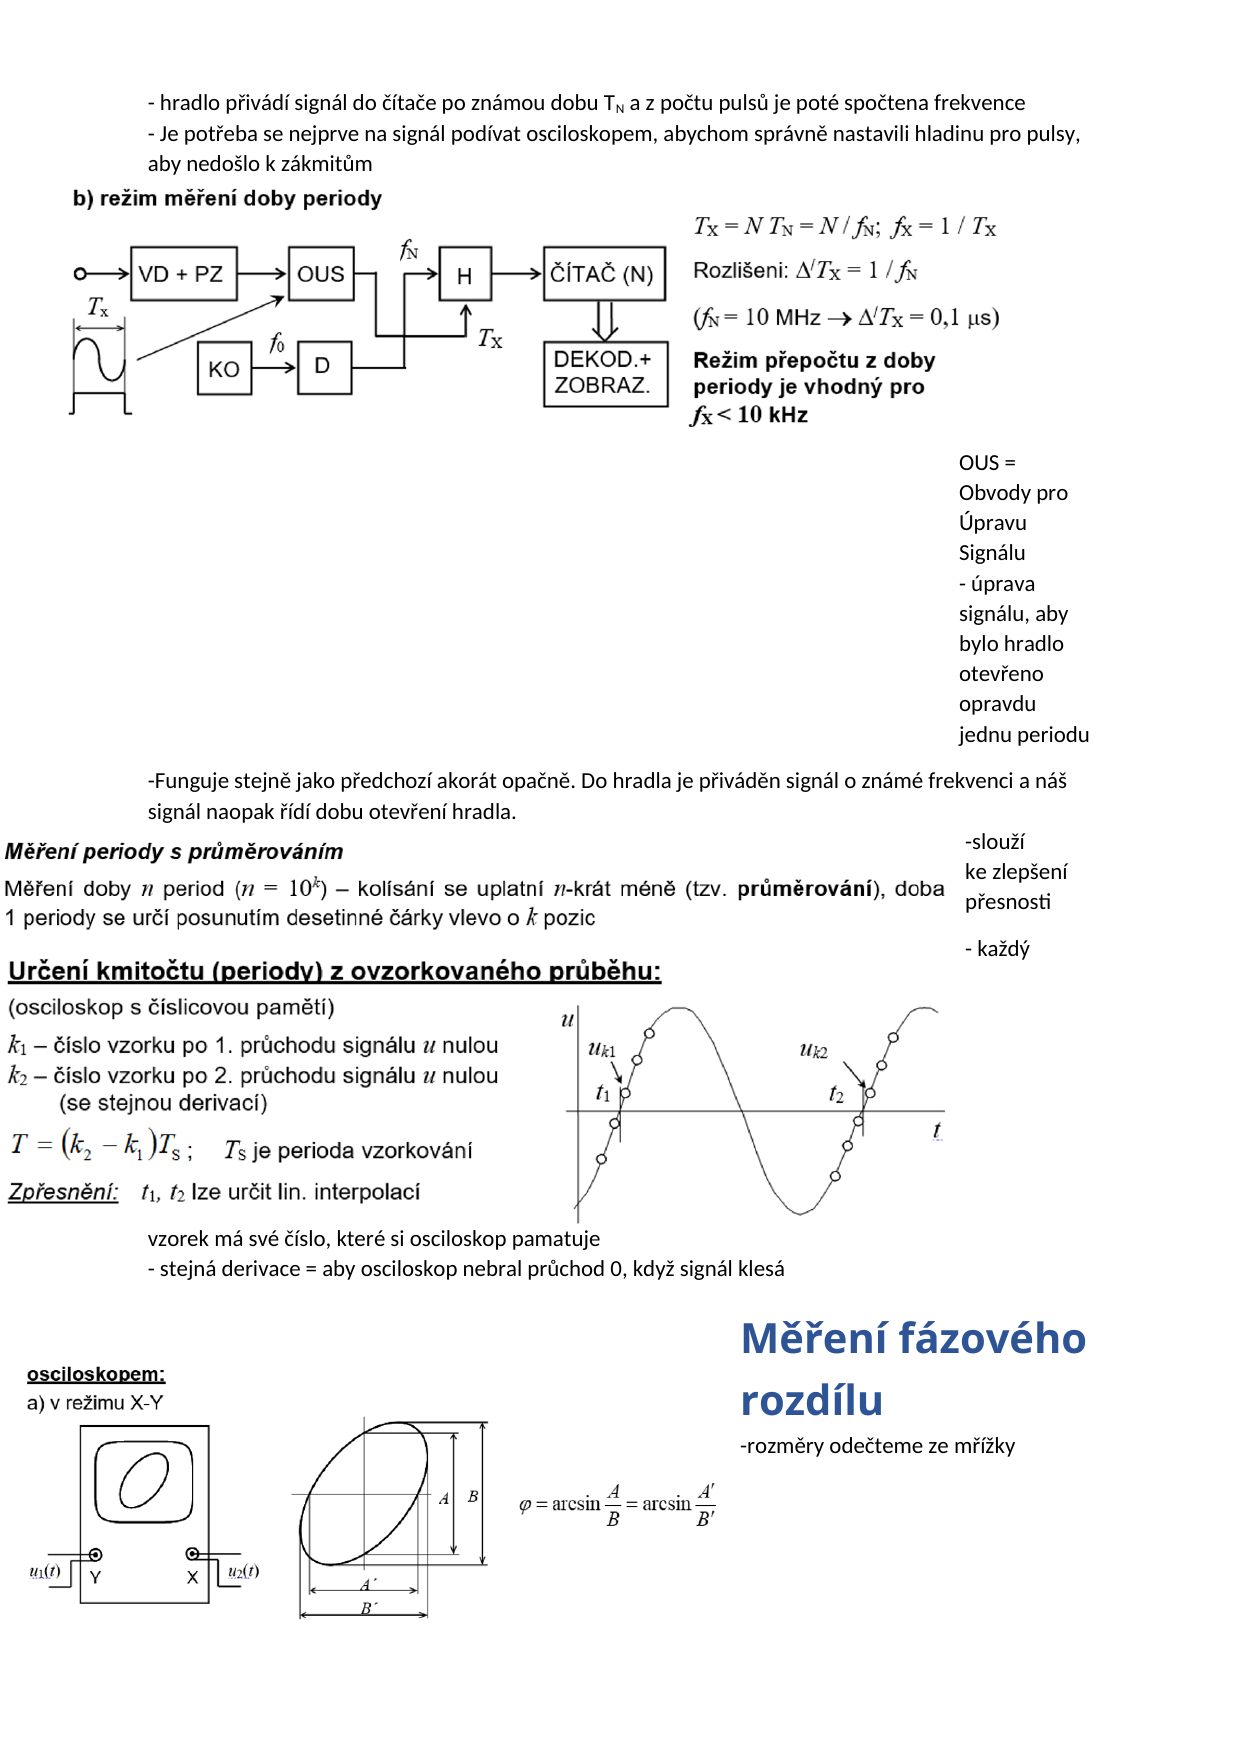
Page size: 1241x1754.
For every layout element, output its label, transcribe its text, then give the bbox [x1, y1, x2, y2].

text -rozměry odečteme ze mřížky [722, 1432, 1093, 1460]
subtitle Měření fázového rozdílu [148, 1309, 1093, 1427]
text - hradlo přivádí signál do čítače po známou dobu TN a z počtu pulsů je poté spočtena frekvence - Je potřeba se nejprve na signál podívat osciloskopem, abychom správně nastavili hladinu pro pulsy, aby nedošlo k zákmitům [148, 88, 1093, 177]
picture [59, 186, 1005, 427]
picture [0, 956, 946, 1224]
picture [21, 1365, 722, 1627]
text -Funguje stejně jako předchozí akorát opačně. Do hradla je přiváděn signál o známé frekvenci a náš signál naopak řídí dobu otevření hradla. -slouží ke zlepšení přesnosti [148, 767, 1093, 915]
text OUS = Obvody pro Úpravu Signálu - úprava signálu, aby bylo hradlo otevřeno opravdu jednu periodu [959, 196, 1093, 748]
picture [1, 837, 947, 932]
